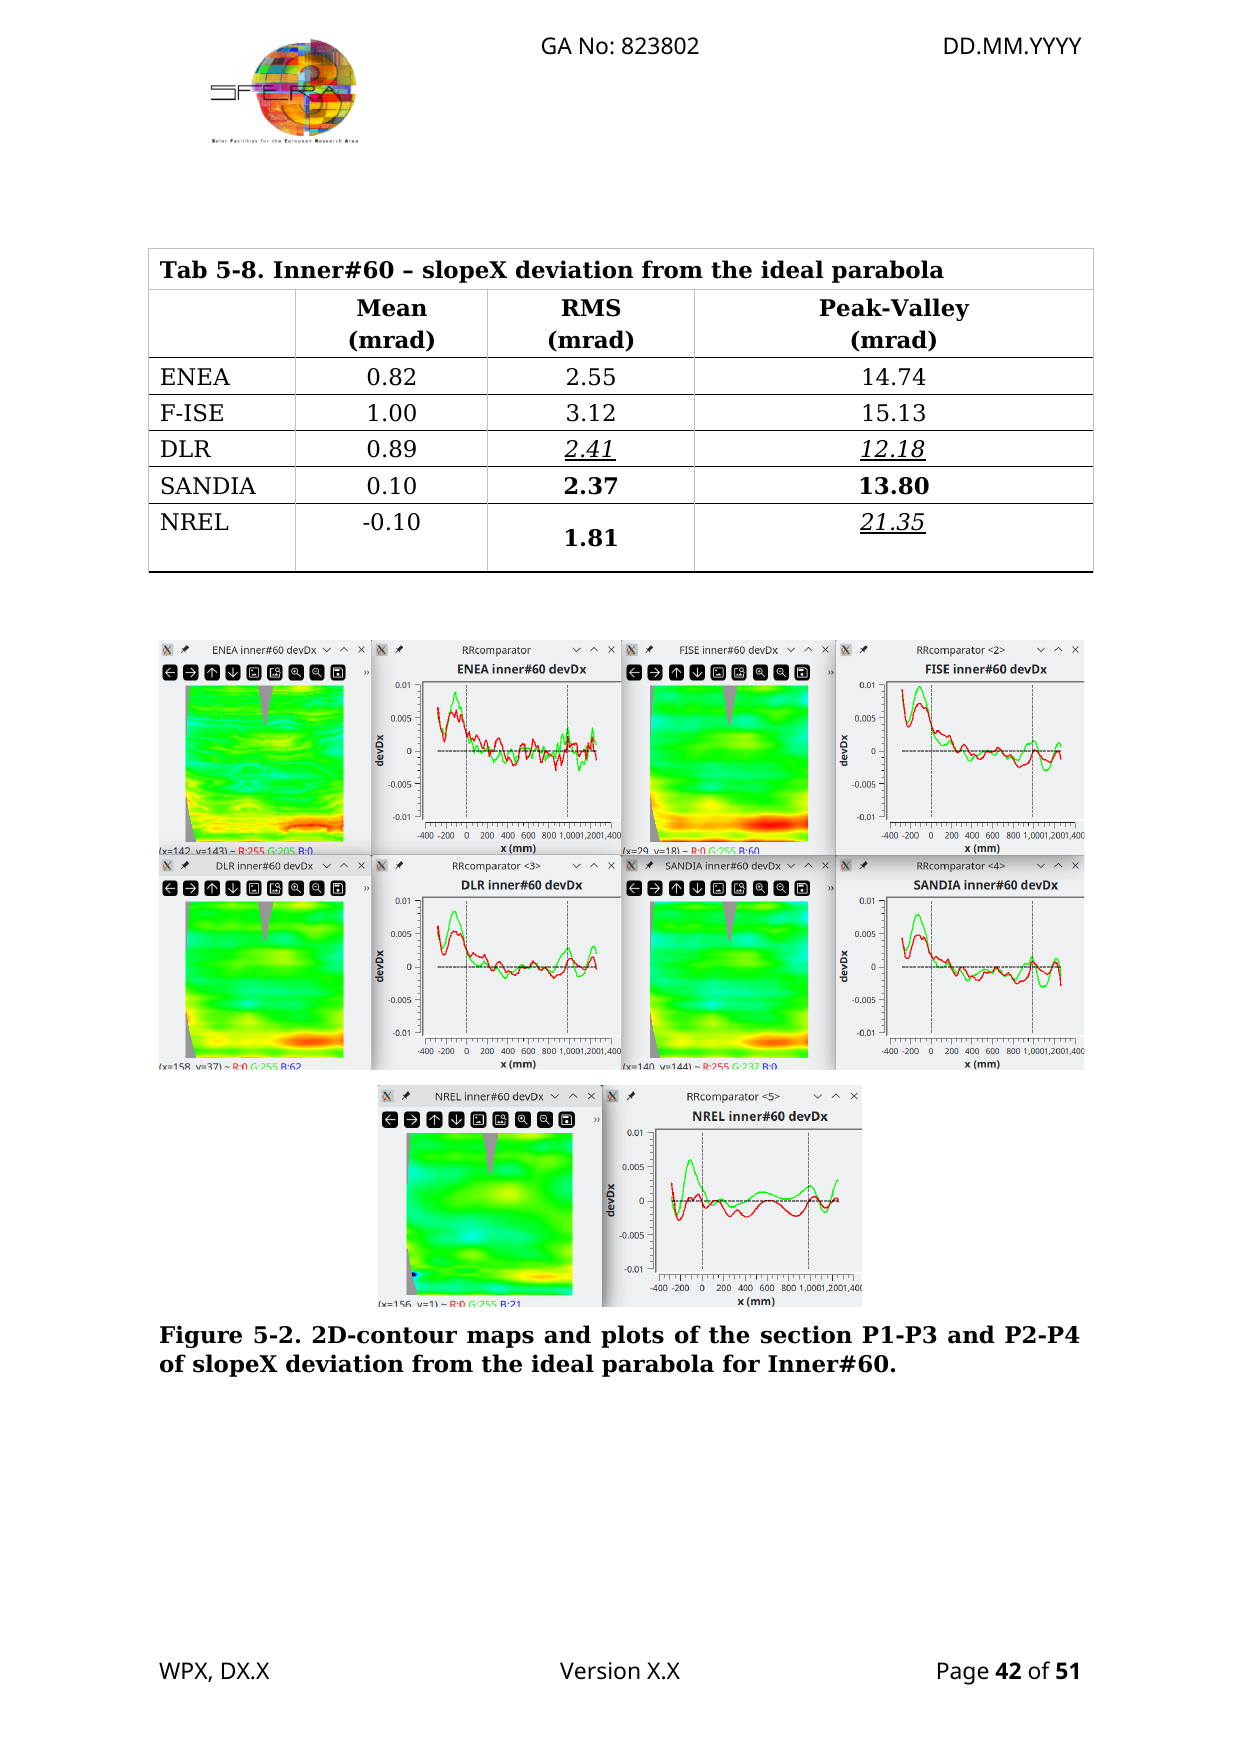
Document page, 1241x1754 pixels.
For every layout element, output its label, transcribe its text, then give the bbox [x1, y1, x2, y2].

table_cell 2.55 [488, 358, 694, 393]
table_cell 2.41 [488, 431, 694, 466]
picture [158, 29, 413, 149]
picture [377, 1085, 863, 1307]
table_cell -0.10 [296, 504, 487, 571]
table_cell SANDIA [149, 467, 295, 503]
table_cell ENEA [149, 358, 295, 393]
table_cell [149, 290, 295, 357]
table_header [148, 641, 1092, 1320]
picture [158, 640, 1085, 1070]
table_cell 14.74 [695, 358, 1093, 393]
table_cell Figure 5-2. 2D-contour maps and plots of the section P1-P3 and P2-P4 of slopeX deviation from the ideal parabola for Inner#60. [148, 1320, 1092, 1378]
table_cell 0.82 [296, 358, 487, 393]
table_cell 0.10 [296, 467, 487, 503]
table_cell DLR [149, 431, 295, 466]
table_cell 1.81 [488, 504, 694, 571]
table_cell 15.13 [695, 395, 1093, 430]
table_header Tab 5-8. Inner#60 – slopeX deviation from the ideal parabola [149, 249, 1093, 288]
table_cell F-ISE [149, 395, 295, 430]
table_cell 2.37 [488, 467, 694, 503]
table_cell NREL [149, 504, 295, 571]
table_cell 12.18 [695, 431, 1093, 466]
table_cell RMS (mrad) [488, 290, 694, 357]
table_cell 3.12 [488, 395, 694, 430]
table_cell Peak-Valley (mrad) [695, 290, 1093, 357]
table_cell 21.35 [695, 504, 1093, 571]
table_cell 0.89 [296, 431, 487, 466]
table_cell Mean (mrad) [296, 290, 487, 357]
table_cell 13.80 [695, 467, 1093, 503]
table_cell 1.00 [296, 395, 487, 430]
